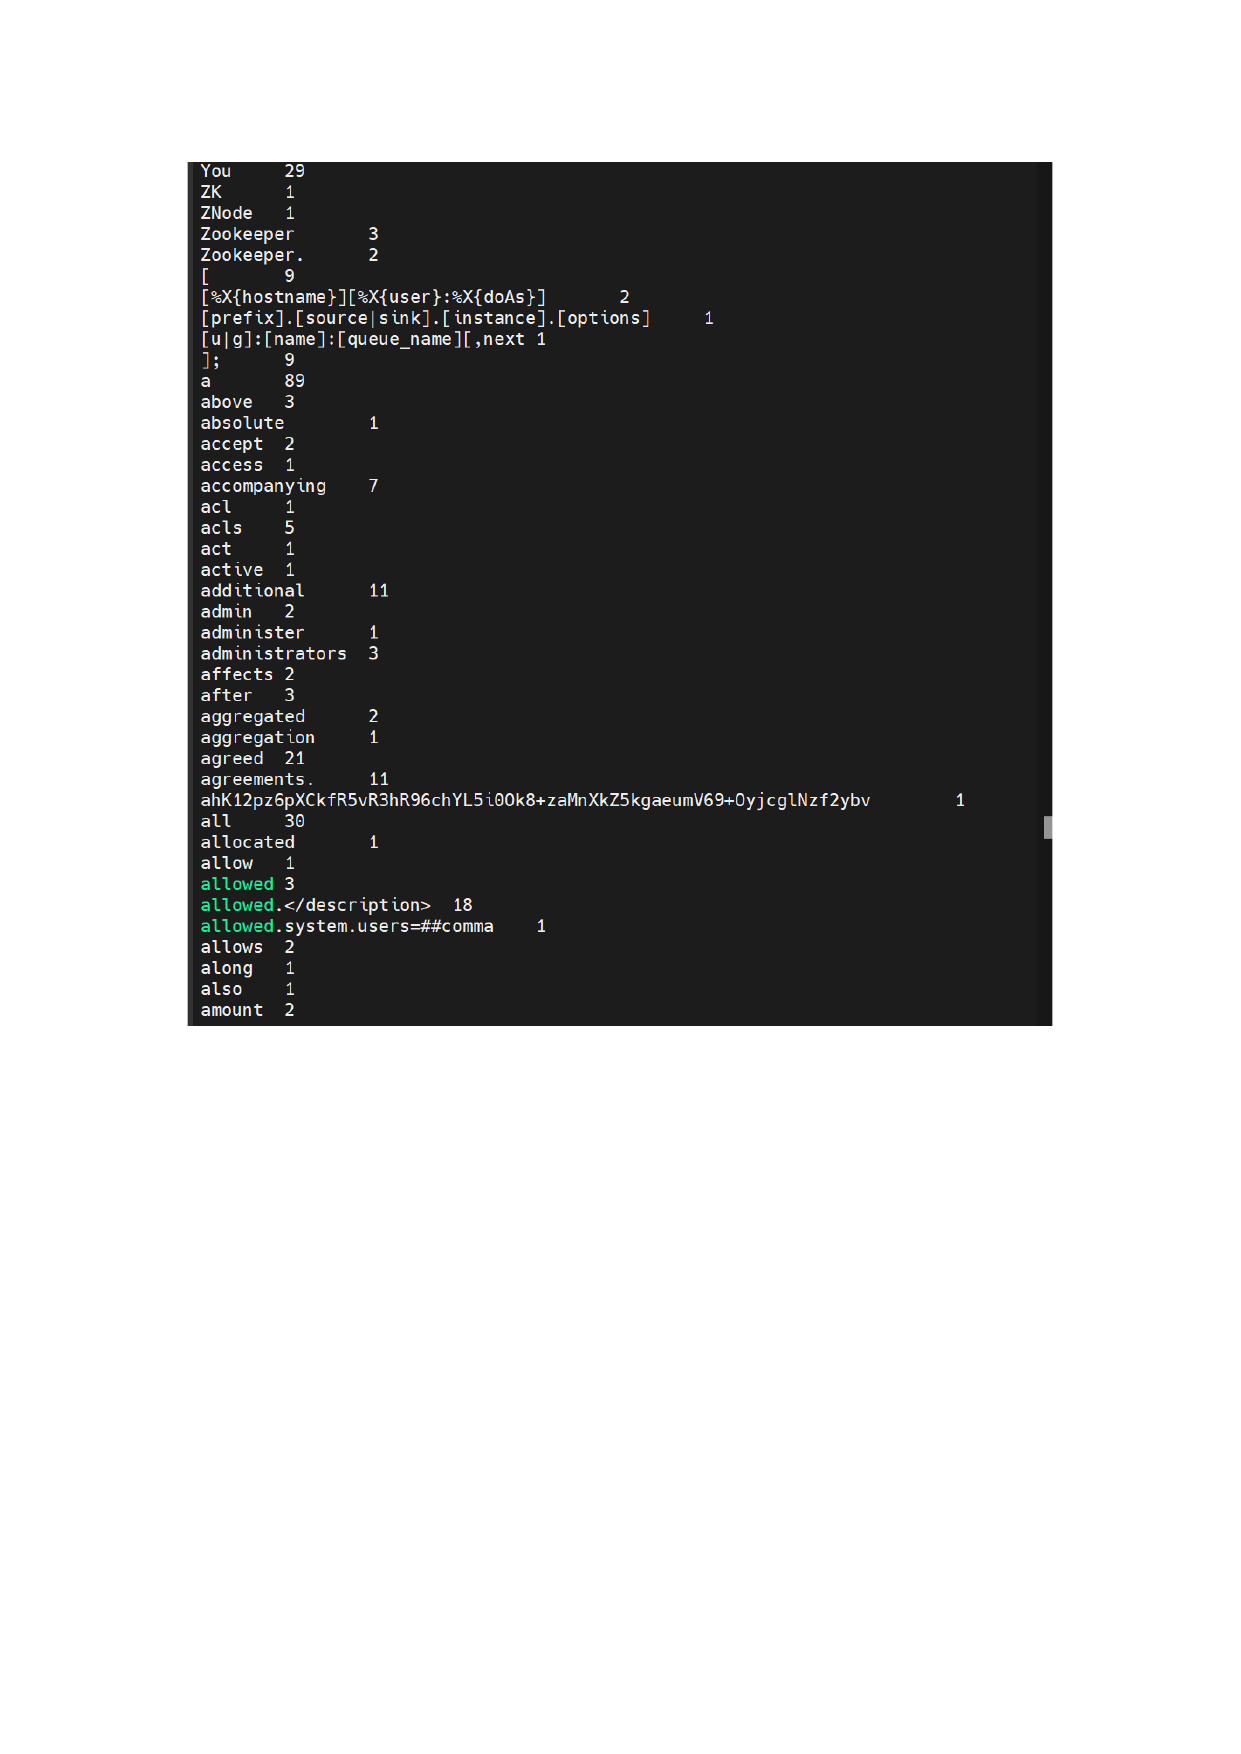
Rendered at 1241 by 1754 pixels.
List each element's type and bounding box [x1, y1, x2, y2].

picture [187, 162, 1053, 1026]
